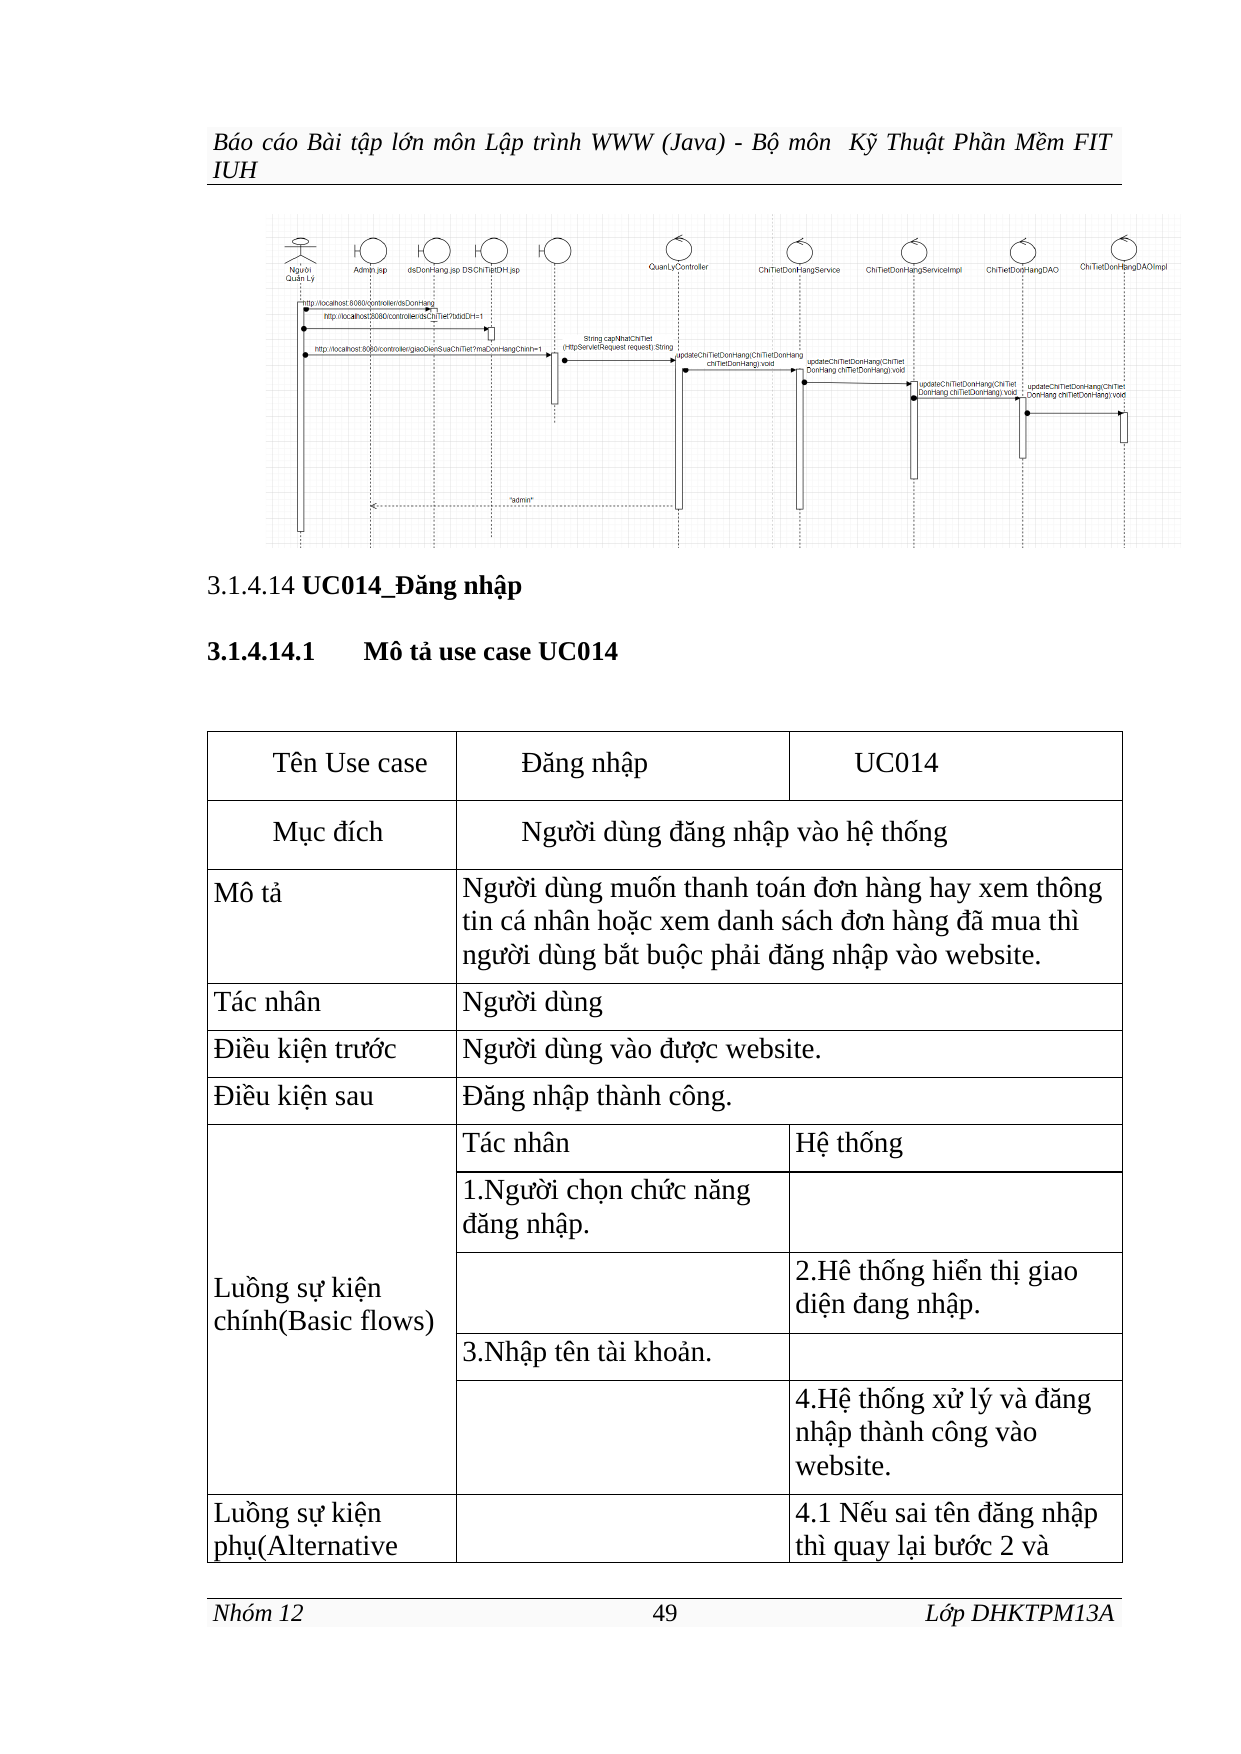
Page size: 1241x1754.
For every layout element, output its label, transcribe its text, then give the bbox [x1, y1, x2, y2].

table_cell Người dùng [457, 984, 1122, 1030]
table_cell Tác nhân [457, 1125, 789, 1171]
table_cell Người dùng muốn thanh toán đơn hàng hay xem thông tin cá nhân hoặc xem danh sách đơn hàng đã mua thì người dùng bắt buộc phải đăng nhập vào website. [457, 870, 1122, 983]
table_cell Điều kiện trước [208, 1031, 456, 1077]
table_cell 3.Nhập tên tài khoản. [457, 1334, 789, 1380]
subtitle UC014_Đăng nhập [207, 569, 1122, 601]
table_cell [790, 1173, 1122, 1252]
subtitle Mô tả use case UC014 [207, 635, 1122, 666]
table_cell [457, 1381, 789, 1494]
table_cell 1.Người chọn chức năng đăng nhập. [457, 1173, 789, 1252]
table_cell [790, 1495, 1122, 1562]
table_cell Người dùng vào được website. [457, 1031, 1122, 1077]
table_cell Hệ thống [790, 1125, 1122, 1171]
table_cell Người dùng đăng nhập vào hệ thống [457, 801, 1122, 869]
table_cell Đăng nhập thành công. [457, 1078, 1122, 1124]
table_cell Mô tả [208, 870, 456, 983]
table_cell [457, 1253, 789, 1333]
table_cell 4.Hệ thống xử lý và đăng nhập thành công vào website. [790, 1381, 1122, 1494]
table_cell Điều kiện sau [208, 1078, 456, 1124]
table_header UC014 [790, 732, 1122, 800]
table_header Tên Use case [208, 732, 456, 800]
table_header Đăng nhập [457, 732, 789, 800]
table_cell Mục đích [208, 801, 456, 869]
picture [265, 214, 1182, 548]
table_cell Luồng sự kiện chính(Basic flows) [208, 1125, 456, 1494]
table_cell 2.Hê thống hiển thị giao diện đang nhập. [790, 1253, 1122, 1333]
table_cell [790, 1334, 1122, 1380]
table_cell Tác nhân [208, 984, 456, 1030]
table_cell [457, 1495, 789, 1562]
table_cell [208, 1495, 456, 1562]
